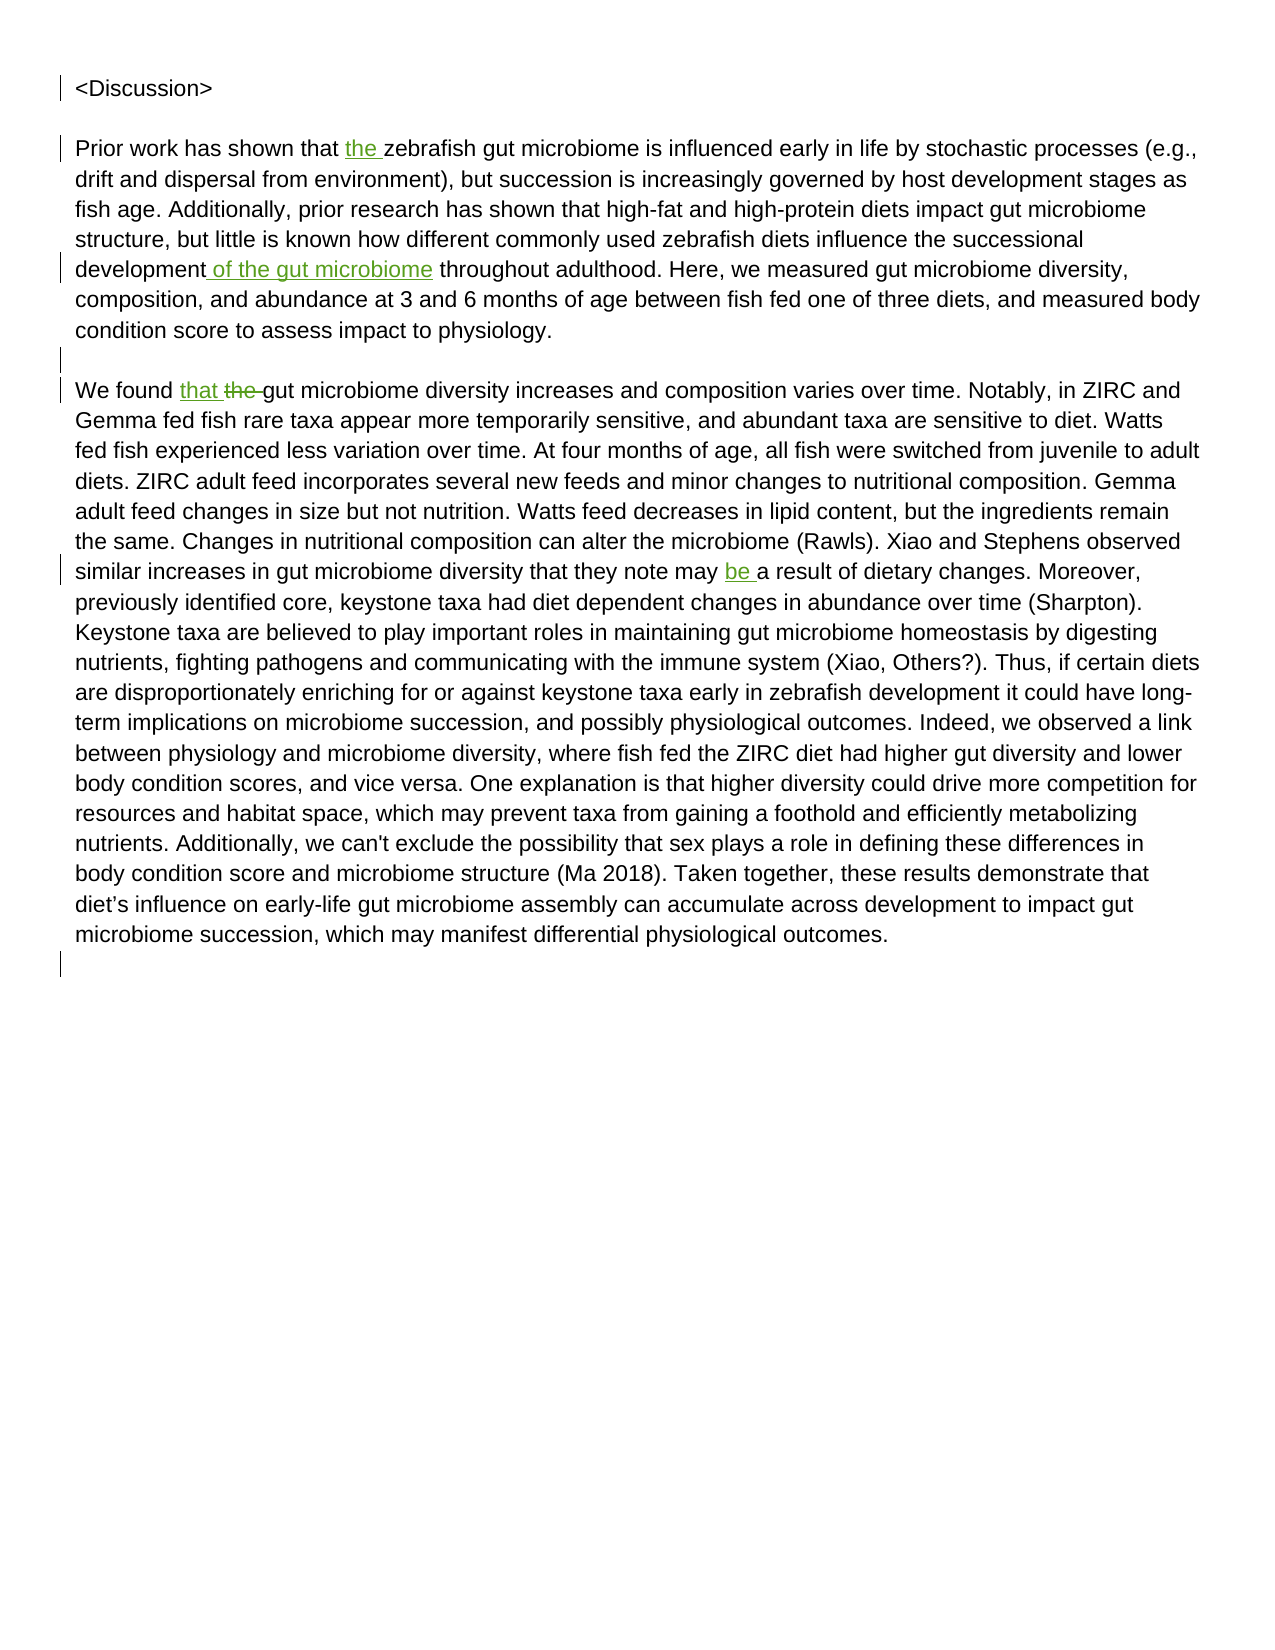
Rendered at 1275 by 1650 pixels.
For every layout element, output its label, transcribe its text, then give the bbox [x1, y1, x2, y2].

text <Discussion> [75, 75, 1200, 101]
text Prior work has shown that zebrafish gut microbiome is influenced early in life by stochastic processes (e.g., drift and dispersal from environment), but succession is increasingly governed by host development stages as fish age. Additionally, prior research has shown that high-fat and high-protein diets impact gut microbiome structure, but little is known how different commonly used zebrafish diets influence the successional development throughout adulthood. Here, we measured gut microbiome diversity, composition, and abundance at 3 and 6 months of age between fish fed one of three diets, and measured body condition score to assess impact to physiology. [75, 135, 1200, 343]
text We found gut microbiome diversity increases and composition varies over time. Notably, in ZIRC and Gemma fed fish rare taxa appear more temporarily sensitive, and abundant taxa are sensitive to diet. Watts fed fish experienced less variation over time. At four months of age, all fish were switched from juvenile to adult diets. ZIRC adult feed incorporates several new feeds and minor changes to nutritional composition. Gemma adult feed changes in size but not nutrition. Watts feed decreases in lipid content, but the ingredients remain the same. Changes in nutritional composition can alter the microbiome (Rawls). Xiao and Stephens observed similar increases in gut microbiome diversity that they note may a result of dietary changes. Moreover, previously identified core, keystone taxa had diet dependent changes in abundance over time (Sharpton). Keystone taxa are believed to play important roles in maintaining gut microbiome homeostasis by digesting nutrients, fighting pathogens and communicating with the immune system (Xiao, Others?). Thus, if certain diets are disproportionately enriching for or against keystone taxa early in zebrafish development it could have long-term implications on microbiome succession, and possibly physiological outcomes. Indeed, we observed a link between physiology and microbiome diversity, where fish fed the ZIRC diet had higher gut diversity and lower body condition scores, and vice versa. One explanation is that higher diversity could drive more competition for resources and habitat space, which may prevent taxa from gaining a foothold and efficiently metabolizing nutrients. Additionally, we can't exclude the possibility that sex plays a role in defining these differences in body condition score and microbiome structure (Ma 2018). Taken together, these results demonstrate that diet’s influence on early-life gut microbiome assembly can accumulate across development to impact gut microbiome succession, which may manifest differential physiological outcomes. [75, 377, 1200, 947]
